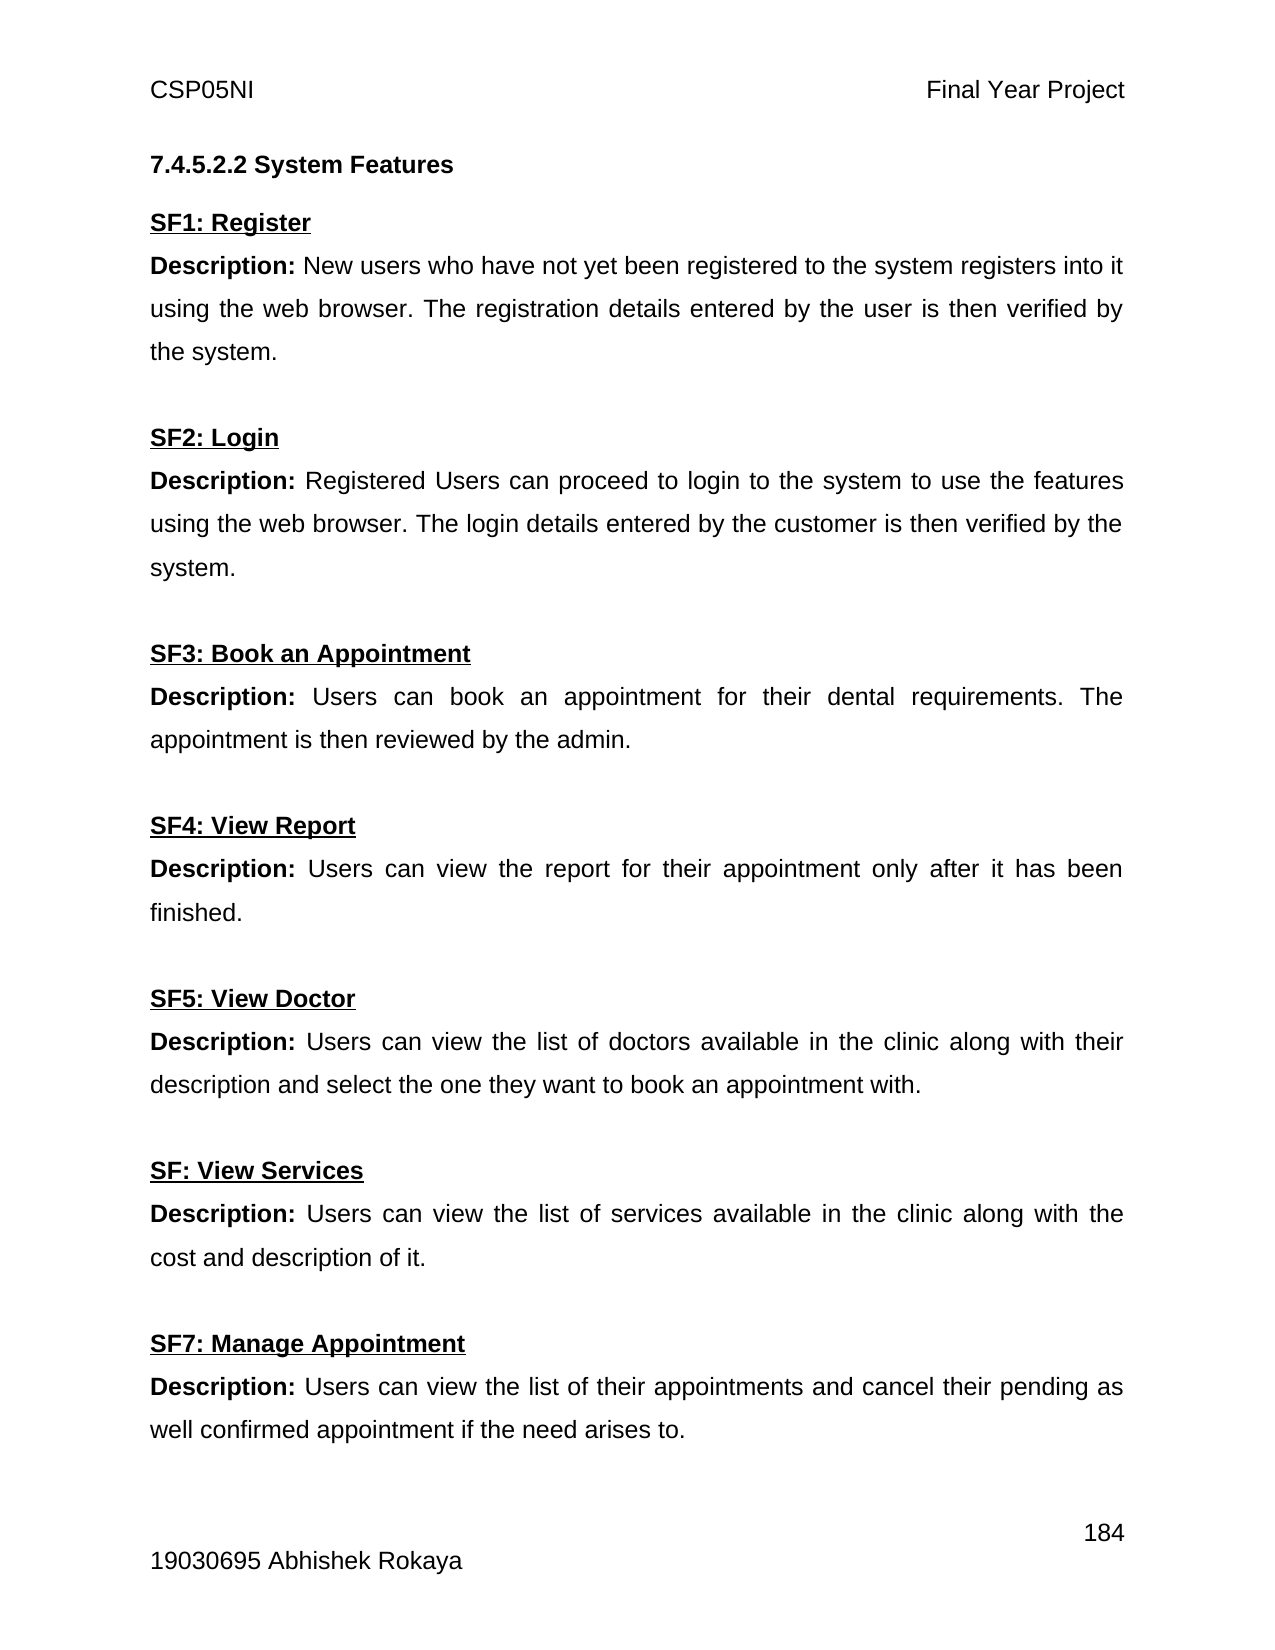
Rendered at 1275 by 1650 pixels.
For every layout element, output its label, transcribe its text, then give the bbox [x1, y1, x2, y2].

text Description: Users can book an appointment for their dental requirements. The appointment is then reviewed by the admin. [150, 682, 1125, 754]
text Description: Registered Users can proceed to login to the system to use the features using the web browser. The login details entered by the customer is then verified by the system. [150, 466, 1125, 581]
text SF5: View Doctor [150, 984, 1125, 1012]
text Description: Users can view the report for their appointment only after it has been finished. [150, 854, 1125, 926]
text SF3: Book an Appointment [150, 639, 1125, 667]
text SF: View Services [150, 1156, 1125, 1185]
text Description: Users can view the list of their appointments and cancel their pending as well confirmed appointment if the need arises to. [150, 1372, 1125, 1444]
text Description: New users who have not yet been registered to the system registers into it using the web browser. The registration details entered by the user is then verified by the system. [150, 251, 1125, 366]
text SF4: View Report [150, 811, 1125, 840]
text SF1: Register [150, 207, 1125, 236]
text 7.4.5.2.2 System Features [150, 150, 1125, 179]
text Description: Users can view the list of doctors available in the clinic along with their description and select the one they want to book an appointment with. [150, 1027, 1125, 1099]
text SF7: Manage Appointment [150, 1329, 1125, 1357]
text Description: Users can view the list of services available in the clinic along with the cost and description of it. [150, 1199, 1125, 1271]
text SF2: Login [150, 423, 1125, 452]
